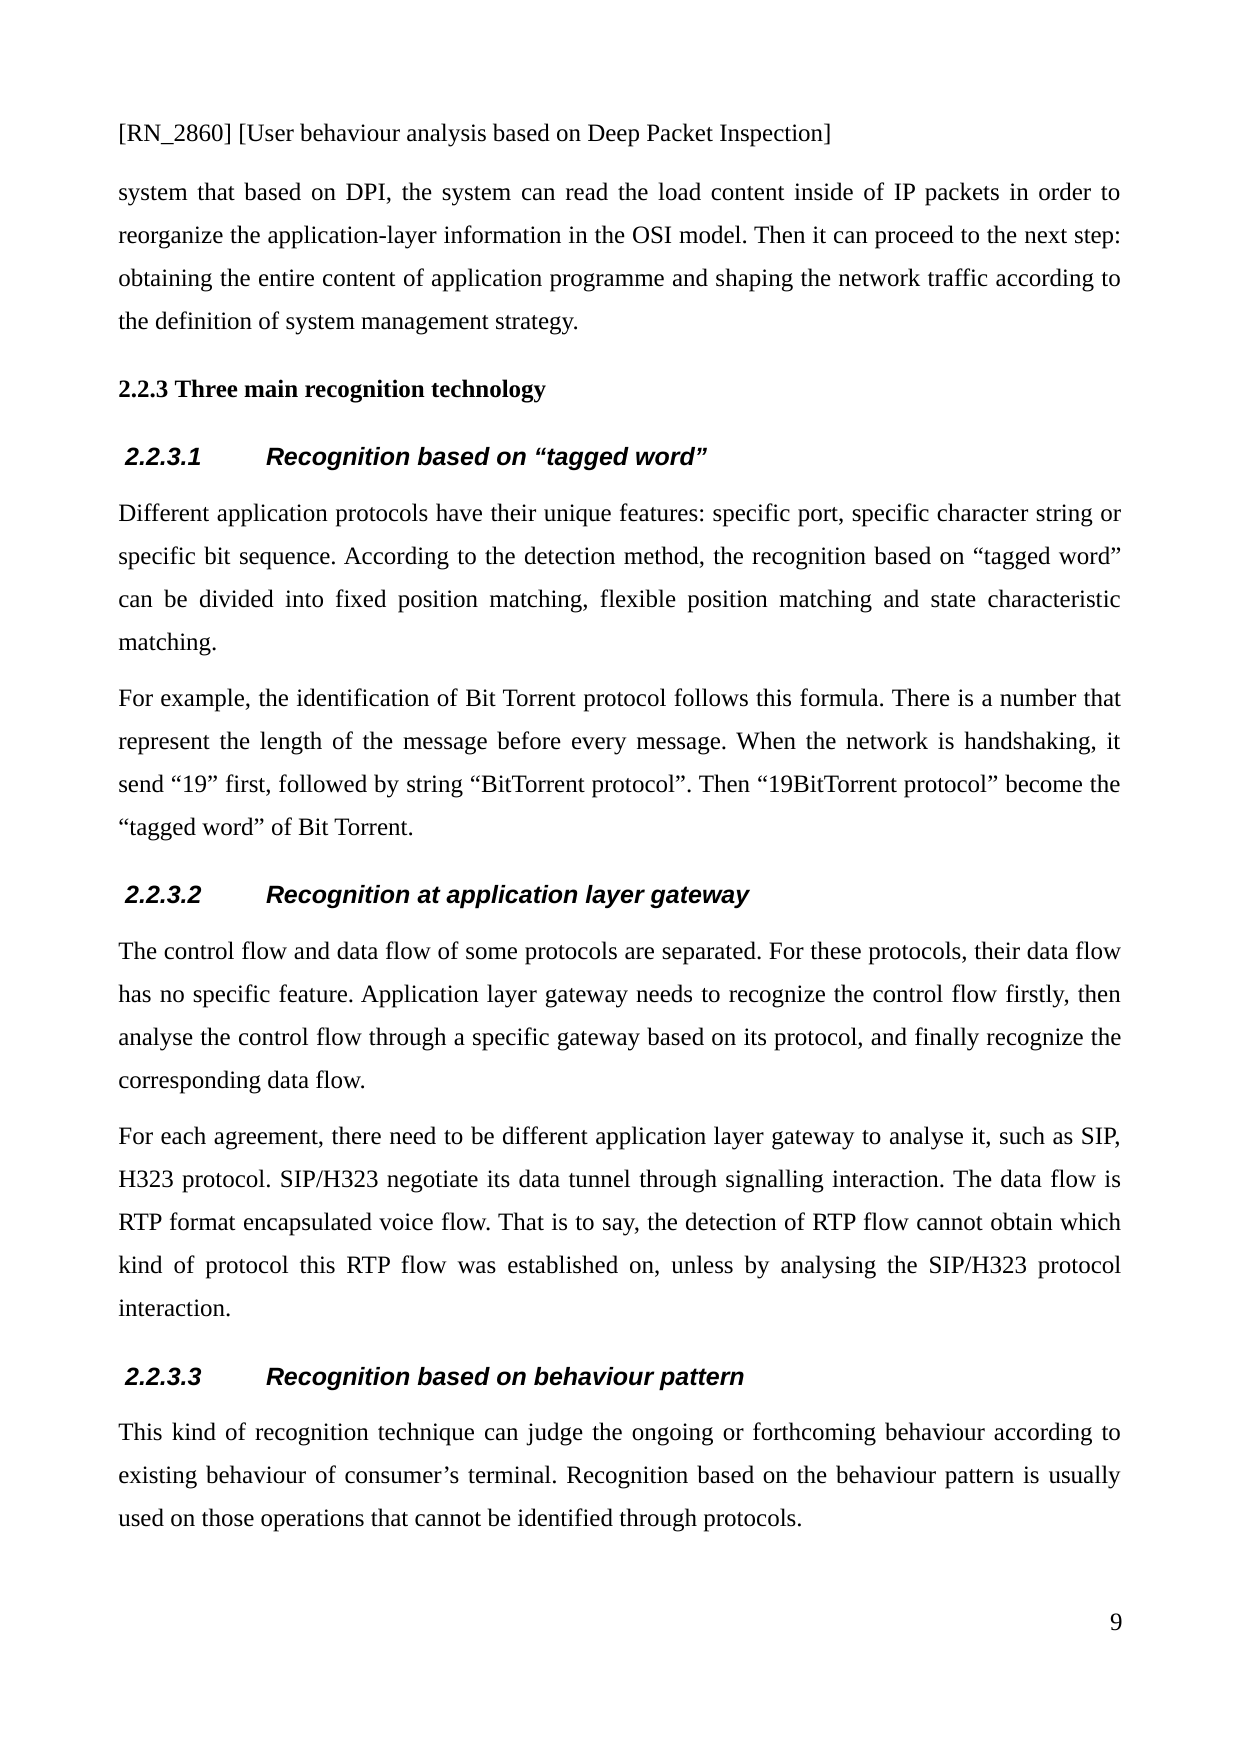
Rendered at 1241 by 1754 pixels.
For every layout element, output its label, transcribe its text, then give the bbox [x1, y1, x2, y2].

text For example, the identification of Bit Torrent protocol follows this formula. There is a number that represent the length of the message before every message. When the network is handshaking, it send “19” first, followed by string “BitTorrent protocol”. Then “19BitTorrent protocol” become the “tagged word” of Bit Torrent. [118, 683, 1122, 841]
text The control flow and data flow of some protocols are separated. For these protocols, their data flow has no specific feature. Application layer gateway needs to recognize the control flow firstly, then analyse the control flow through a specific gateway based on its protocol, and finally recognize the corresponding data flow. [118, 936, 1122, 1094]
subtitle Recognition based on behaviour pattern [118, 1362, 1122, 1390]
subtitle Three main recognition technology [118, 374, 1122, 403]
subtitle Recognition at application layer gateway [118, 880, 1122, 909]
text Different application protocols have their unique features: specific port, specific character string or specific bit sequence. According to the detection method, the recognition based on “tagged word” can be divided into fixed position matching, flexible position matching and state characteristic matching. [118, 498, 1122, 656]
text This kind of recognition technique can judge the ongoing or forthcoming behaviour according to existing behaviour of consumer’s terminal. Recognition based on the behaviour pattern is usually used on those operations that cannot be identified through protocols. [118, 1417, 1122, 1532]
subtitle Recognition based on “tagged word” [118, 442, 1122, 471]
text For each agreement, there need to be different application layer gateway to analyse it, such as SIP, H323 protocol. SIP/H323 negotiate its data tunnel through signalling interaction. The data flow is RTP format encapsulated voice flow. That is to say, the detection of RTP flow cannot obtain which kind of protocol this RTP flow was established on, unless by analysing the SIP/H323 protocol interaction. [118, 1121, 1122, 1322]
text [118, 177, 1122, 335]
